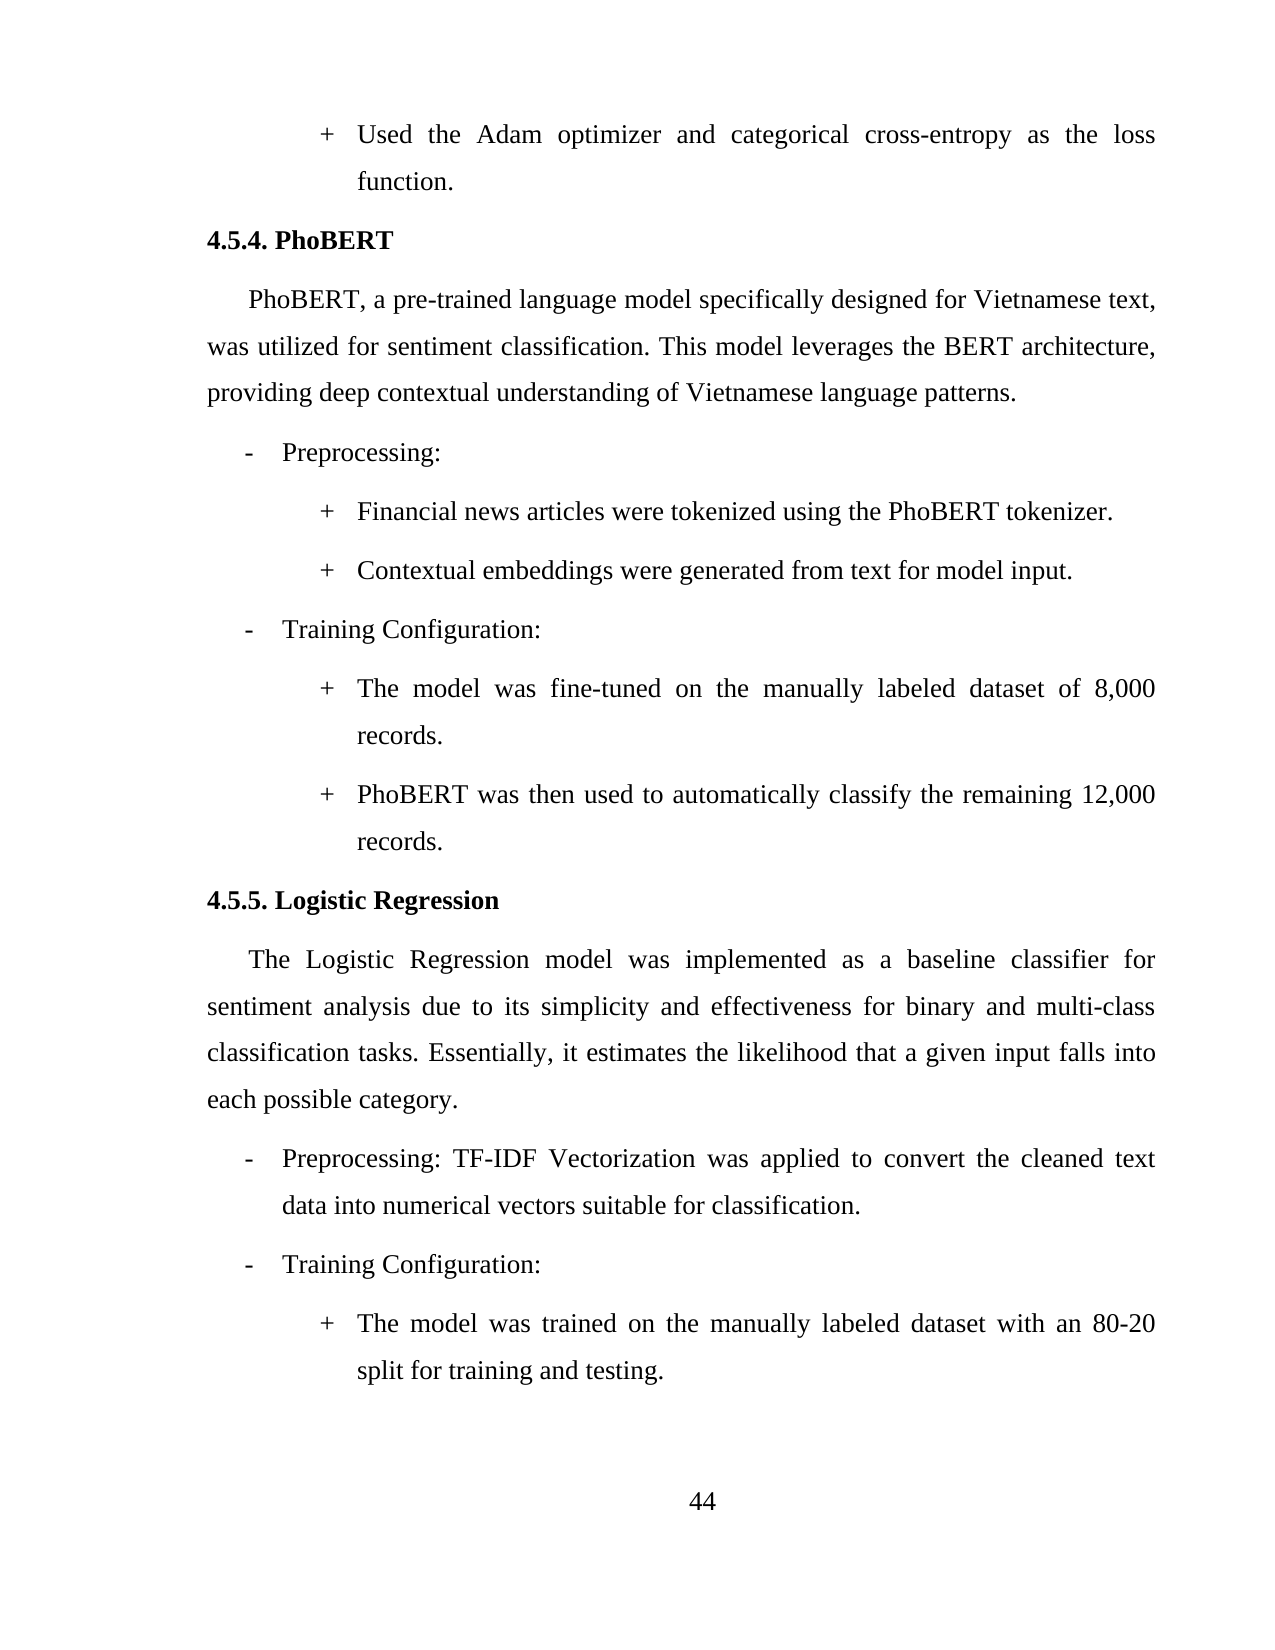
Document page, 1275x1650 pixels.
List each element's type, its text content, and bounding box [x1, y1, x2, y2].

list Preprocessing: [244, 436, 1157, 467]
list Training Configuration: [244, 1248, 1157, 1279]
list Preprocessing: TF-IDF Vectorization was applied to convert the cleaned text data into numerical vectors suitable for classification. [244, 1142, 1157, 1220]
list Used the Adam optimizer and categorical cross-entropy as the loss function. [319, 118, 1157, 196]
list Contextual embeddings were generated from text for model input. [319, 554, 1157, 585]
list The model was trained on the manually labeled dataset with an 80-20 split for training and testing. [319, 1307, 1157, 1385]
text The Logistic Regression model was implemented as a baseline classifier for sentiment analysis due to its simplicity and effectiveness for binary and multi-class classification tasks. Essentially, it estimates the likelihood that a given input falls into each possible category. [207, 943, 1157, 1114]
subtitle 4.5.4. PhoBERT [207, 224, 1157, 255]
list The model was fine-tuned on the manually labeled dataset of 8,000 records. [319, 672, 1157, 750]
text PhoBERT, a pre-trained language model specifically designed for Vietnamese text, was utilized for sentiment classification. This model leverages the BERT architecture, providing deep contextual understanding of Vietnamese language patterns. [207, 283, 1157, 408]
list Training Configuration: [244, 613, 1157, 644]
subtitle 4.5.5. Logistic Regression [207, 884, 1157, 915]
list PhoBERT was then used to automatically classify the remaining 12,000 records. [319, 778, 1157, 856]
list Financial news articles were tokenized using the PhoBERT tokenizer. [319, 495, 1157, 526]
